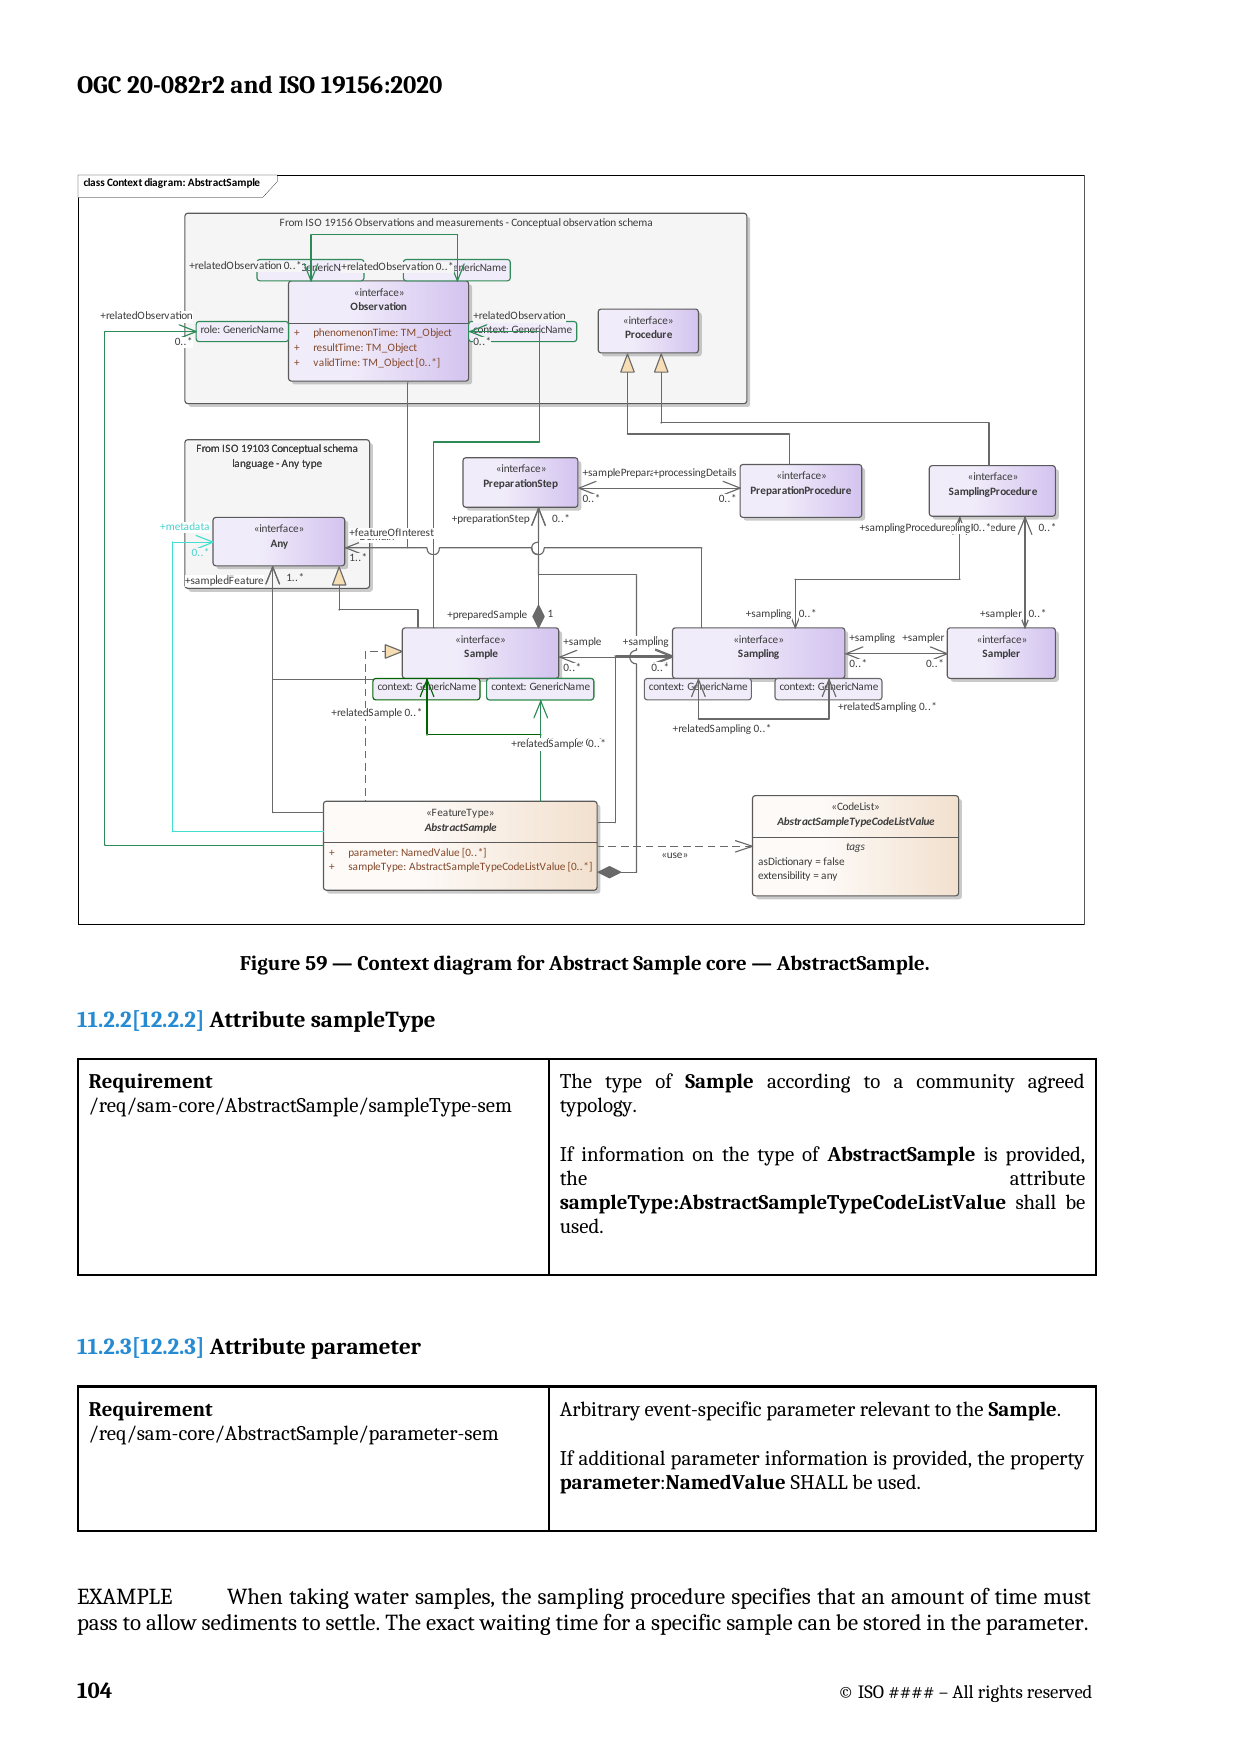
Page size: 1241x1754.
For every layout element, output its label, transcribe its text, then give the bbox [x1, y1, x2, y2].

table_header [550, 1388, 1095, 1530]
text EXAMPLE When taking water samples, the sampling procedure specifies that an amount of time must pass to allow sediments to settle. The exact waiting time for a specific sample can be stored in the parameter. [77, 1584, 1092, 1636]
text Figure 59 — Context diagram for Abstract Sample core — AbstractSample. [77, 950, 1092, 975]
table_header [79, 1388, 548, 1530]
subtitle Attribute parameter [77, 1334, 1092, 1360]
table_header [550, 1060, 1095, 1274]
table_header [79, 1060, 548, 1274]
subtitle Attribute sampleType [77, 1006, 1092, 1033]
